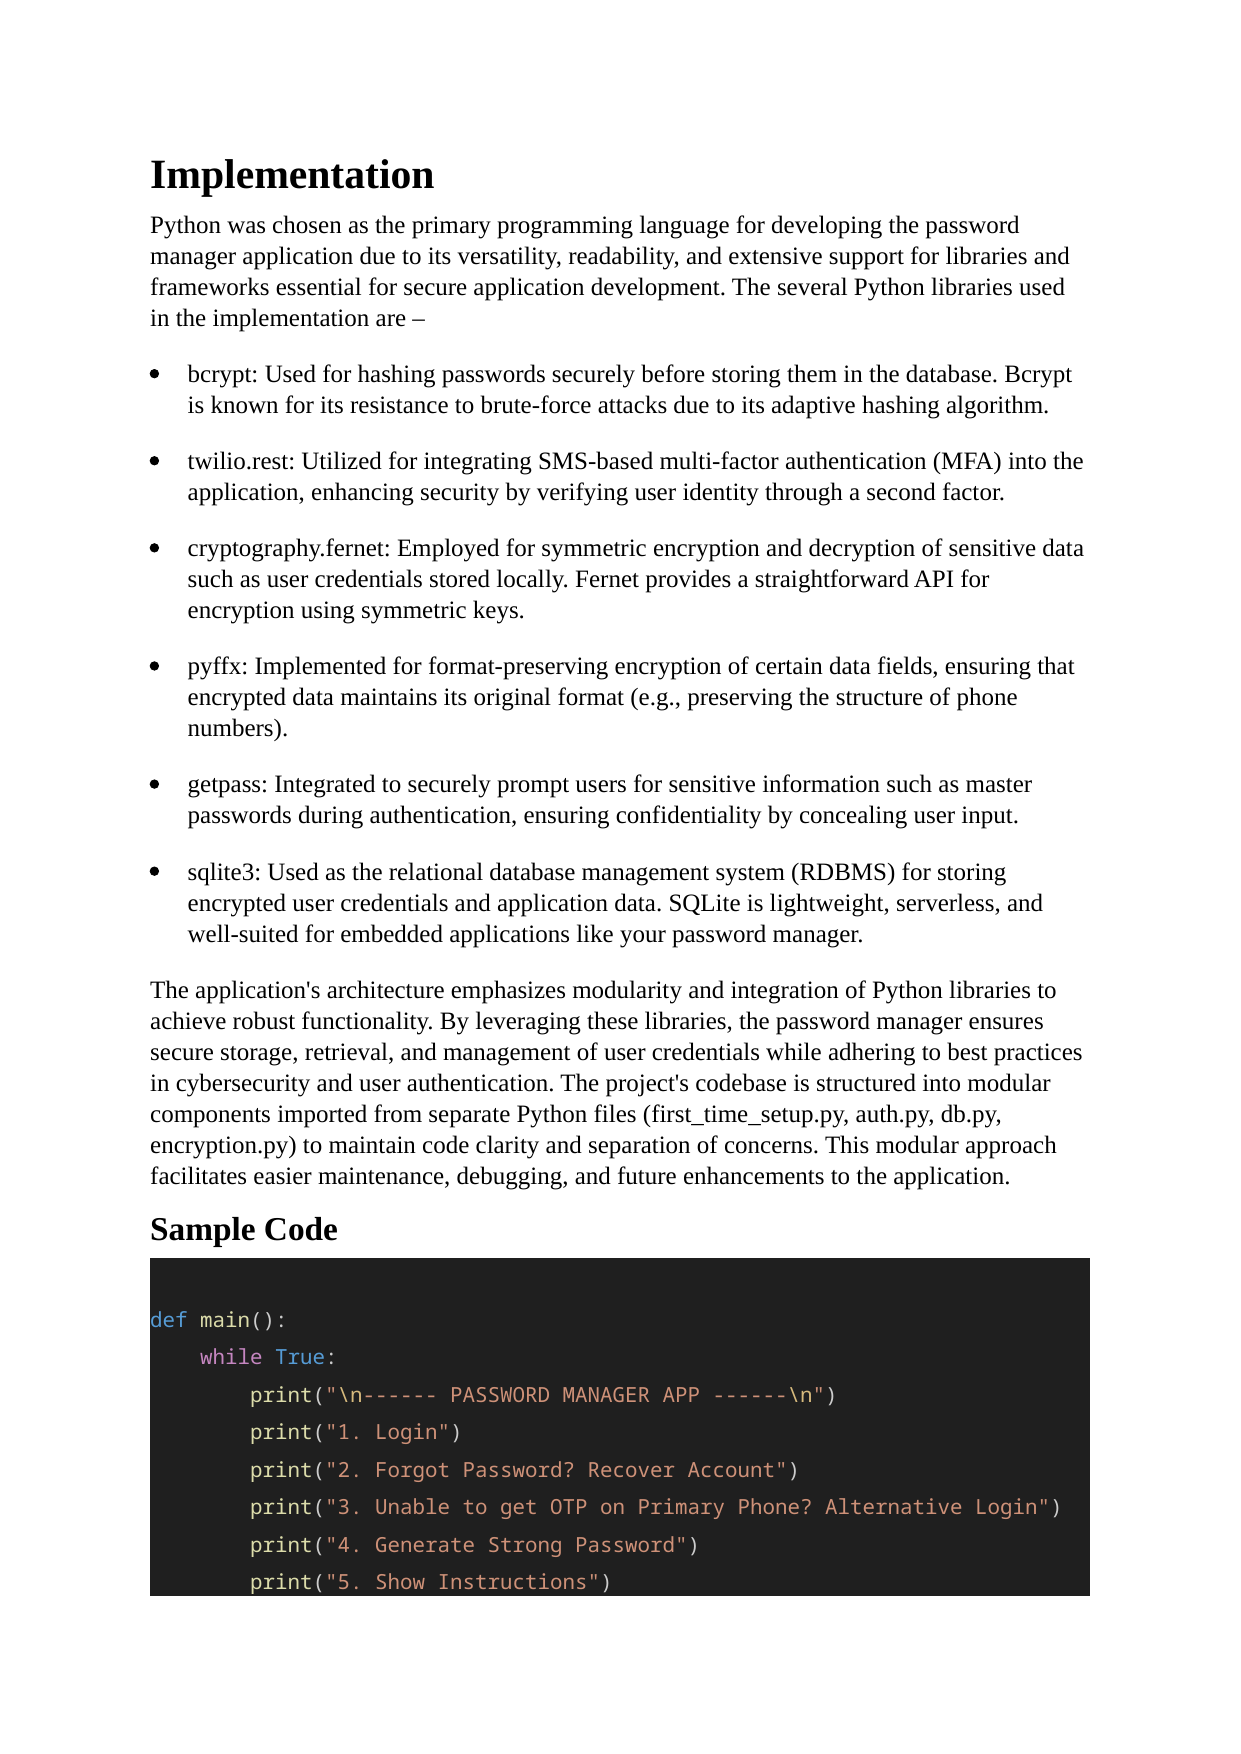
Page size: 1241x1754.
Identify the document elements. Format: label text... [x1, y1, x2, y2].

text print("3. Unable to get OTP on Primary Phone? Alternative Login") [150, 1483, 1090, 1521]
list bcrypt: Used for hashing passwords securely before storing them in the database. Bcrypt is known for its resistance to brute-force attacks due to its adaptive hashing algorithm. [150, 359, 1090, 419]
subtitle Implementation [150, 150, 1090, 198]
text Python was chosen as the primary programming language for developing the password manager application due to its versatility, readability, and extensive support for libraries and frameworks essential for secure application development. The several Python libraries used in the implementation are – [150, 210, 1090, 332]
text print("\n------ PASSWORD MANAGER APP ------\n") [150, 1371, 1090, 1408]
list pyffx: Implemented for format-preserving encryption of certain data fields, ensuring that encrypted data maintains its original format (e.g., preserving the structure of phone numbers). [150, 651, 1090, 742]
list cryptography.fernet: Employed for symmetric encryption and decryption of sensitive data such as user credentials stored locally. Fernet provides a straightforward API for encryption using symmetric keys. [150, 533, 1090, 624]
subtitle Sample Code [150, 1209, 1090, 1247]
text print("4. Generate Strong Password") [150, 1521, 1090, 1558]
text def main(): [150, 1296, 1090, 1333]
text while True: [150, 1333, 1090, 1371]
list sqlite3: Used as the relational database management system (RDBMS) for storing encrypted user credentials and application data. SQLite is lightweight, serverless, and well-suited for embedded applications like your password manager. [150, 857, 1090, 947]
list twilio.rest: Utilized for integrating SMS-based multi-factor authentication (MFA) into the application, enhancing security by verifying user identity through a second factor. [150, 446, 1090, 506]
text print("1. Login") [150, 1408, 1090, 1446]
text print("5. Show Instructions") [150, 1558, 1090, 1596]
text The application's architecture emphasizes modularity and integration of Python libraries to achieve robust functionality. By leveraging these libraries, the password manager ensures secure storage, retrieval, and management of user credentials while adhering to best practices in cybersecurity and user authentication. The project's codebase is structured into modular components imported from separate Python files (first_time_setup.py, auth.py, db.py, encryption.py) to maintain code clarity and separation of concerns. This modular approach facilitates easier maintenance, debugging, and future enhancements to the application. [150, 975, 1090, 1190]
list getpass: Integrated to securely prompt users for sensitive information such as master passwords during authentication, ensuring confidentiality by concealing user input. [150, 769, 1090, 829]
text print("2. Forgot Password? Recover Account") [150, 1446, 1090, 1483]
